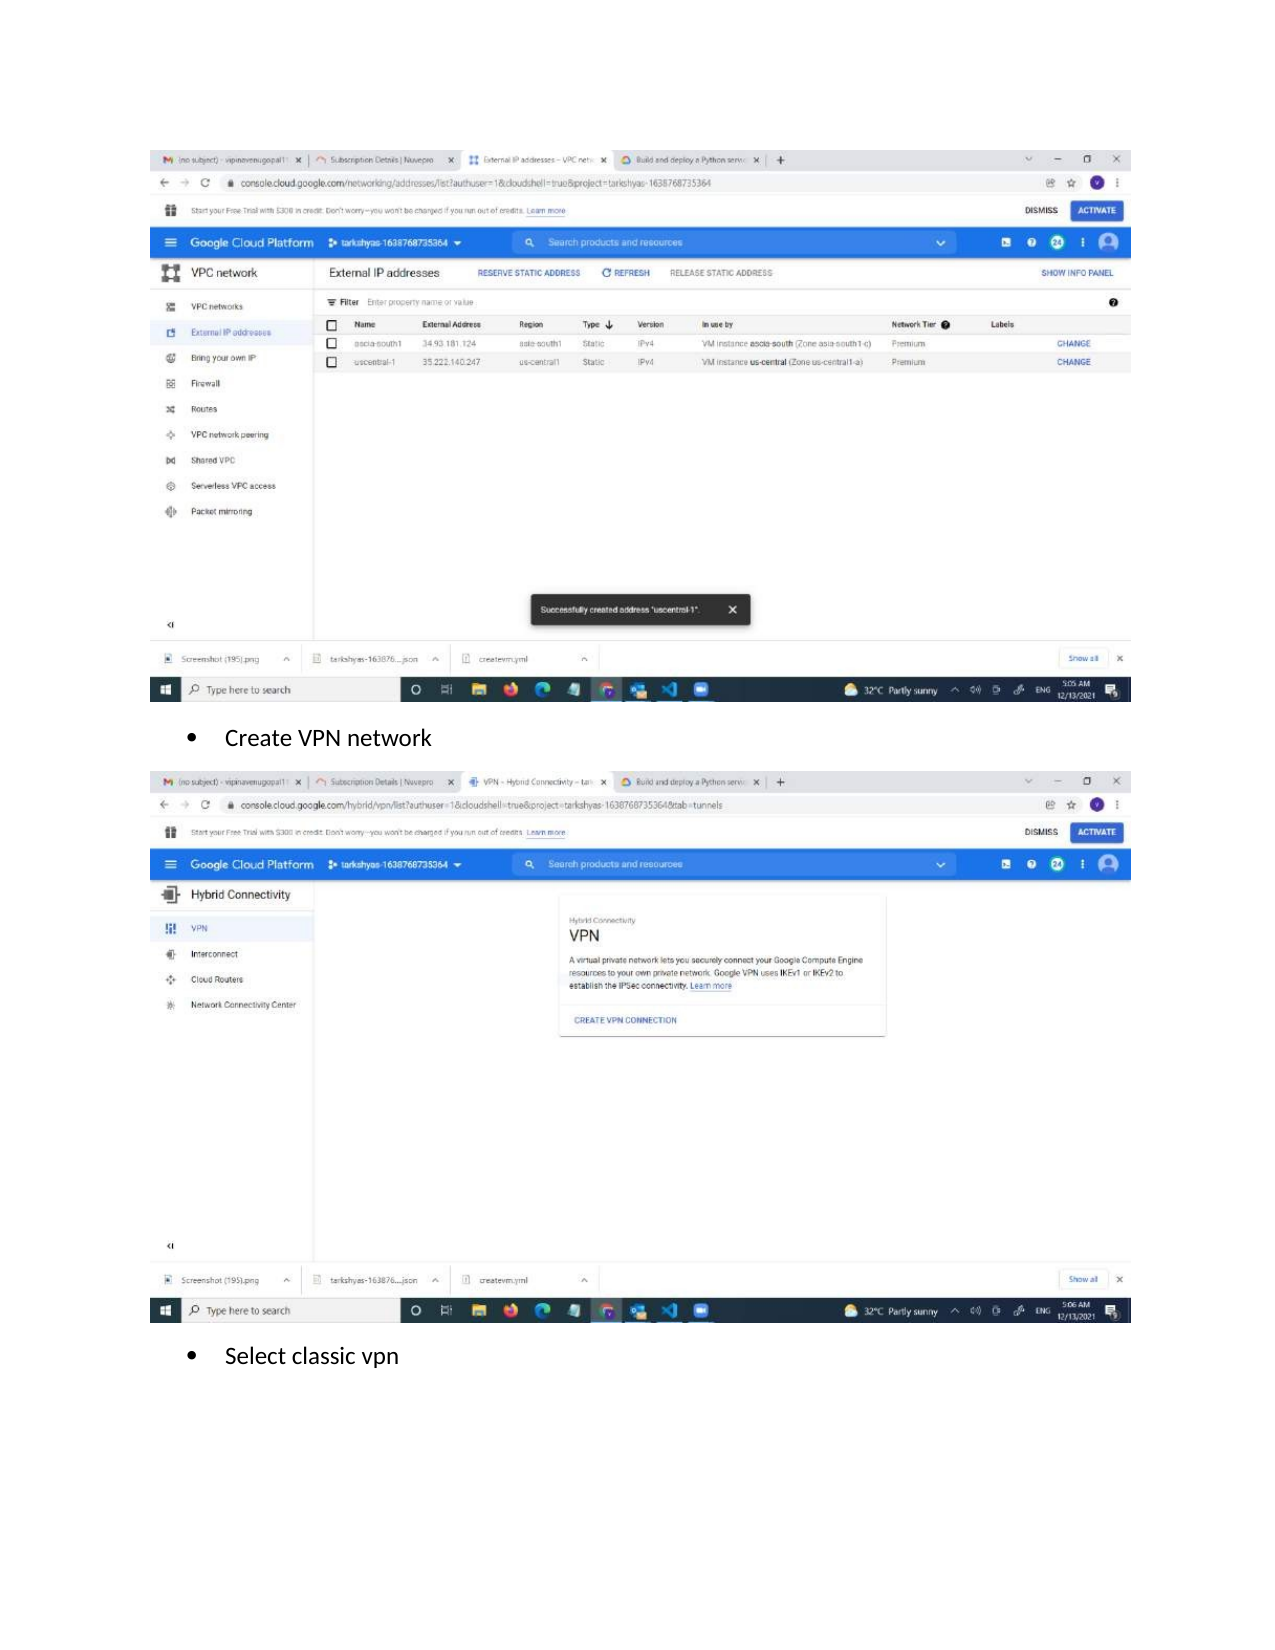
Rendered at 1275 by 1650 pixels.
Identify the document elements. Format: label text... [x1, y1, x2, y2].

list Create VPN network [187, 722, 1210, 752]
picture [150, 150, 1131, 702]
picture [150, 771, 1131, 1323]
